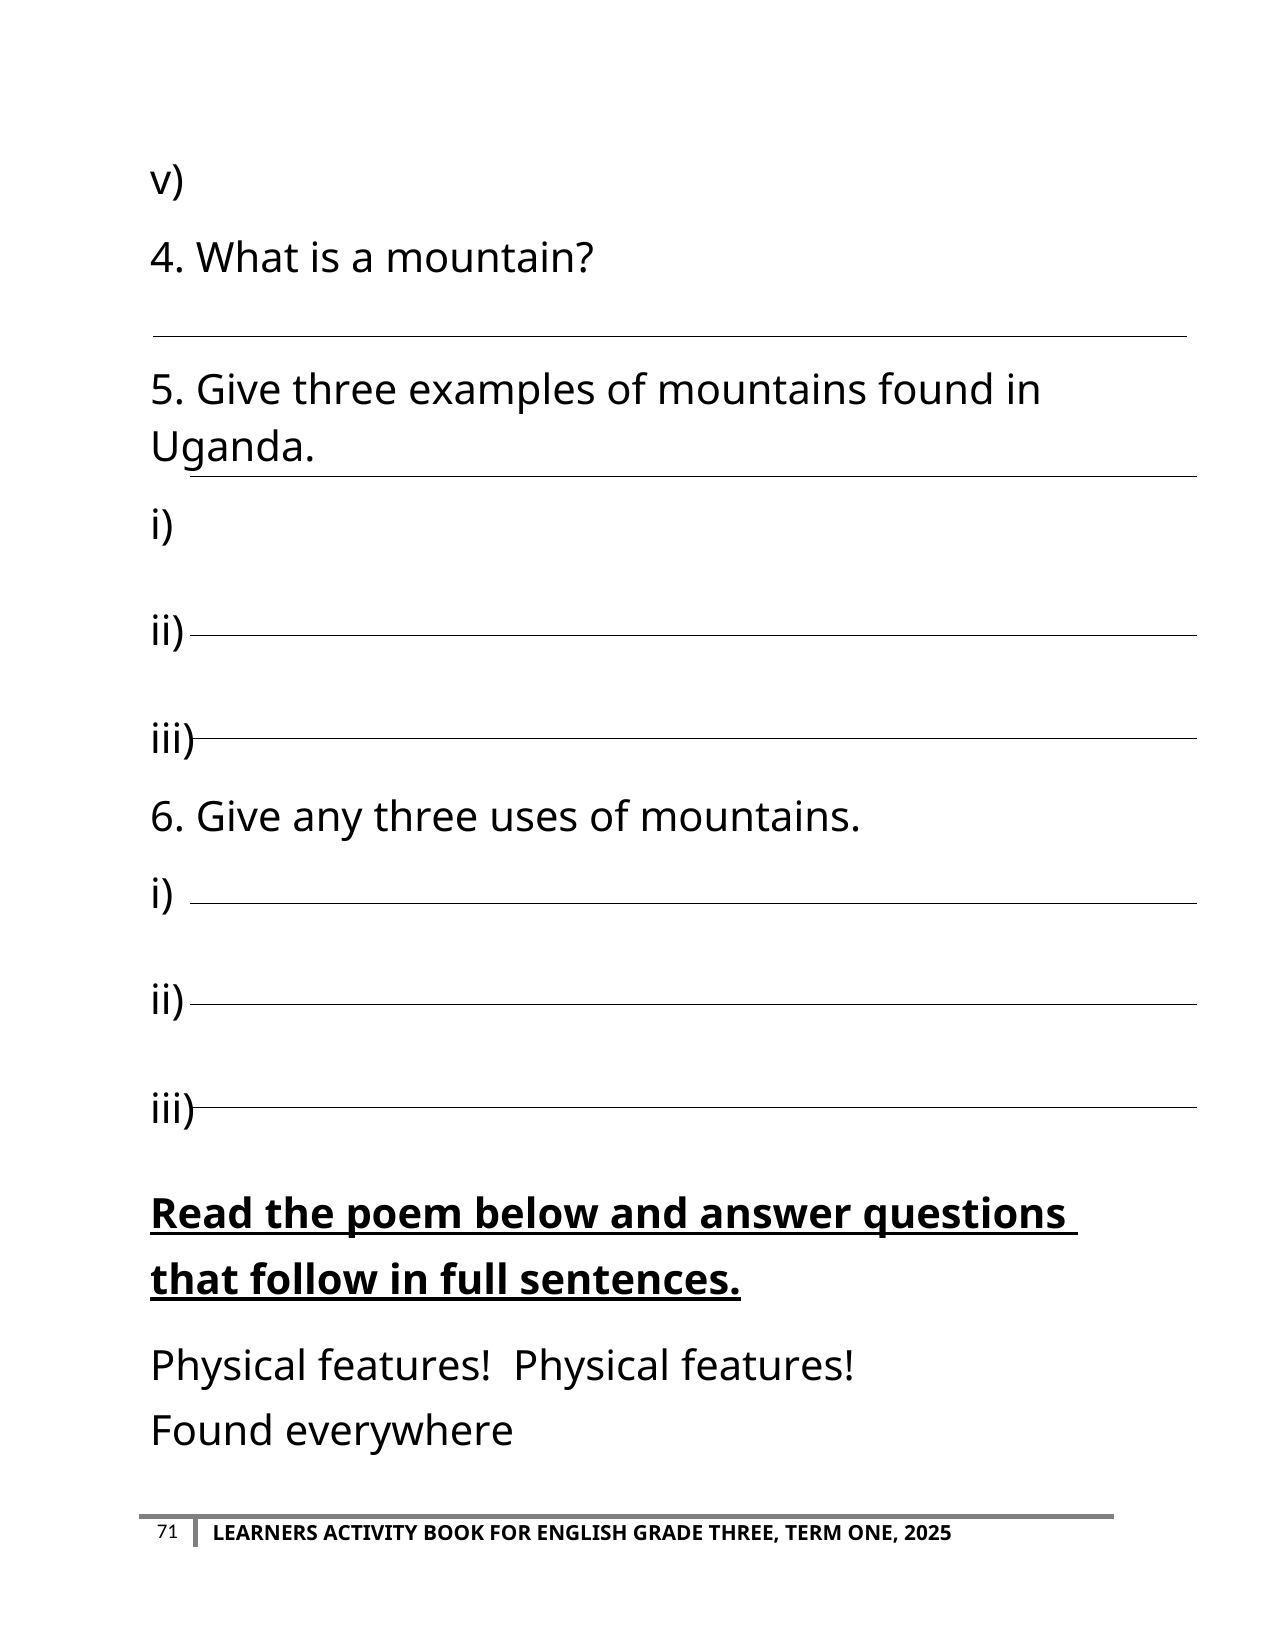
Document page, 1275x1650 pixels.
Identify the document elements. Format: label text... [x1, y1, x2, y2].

text i) [150, 494, 1125, 551]
text Physical features! Physical features! [150, 1336, 1125, 1392]
text ii) [150, 970, 1125, 1028]
text 5. Give three examples of mountains found in Uganda. [150, 360, 1125, 474]
text ii) [150, 600, 1125, 659]
text iii) [150, 1078, 1125, 1135]
text Found everywhere [150, 1401, 1125, 1458]
text 4. What is a mountain? [150, 228, 1125, 284]
text 6. Give any three uses of mountains. [150, 786, 1125, 843]
text v) [150, 150, 1125, 207]
text i) [150, 864, 1125, 921]
text iii) [150, 709, 1125, 766]
text Read the poem below and answer questions that follow in full sentences. [150, 1184, 1125, 1306]
